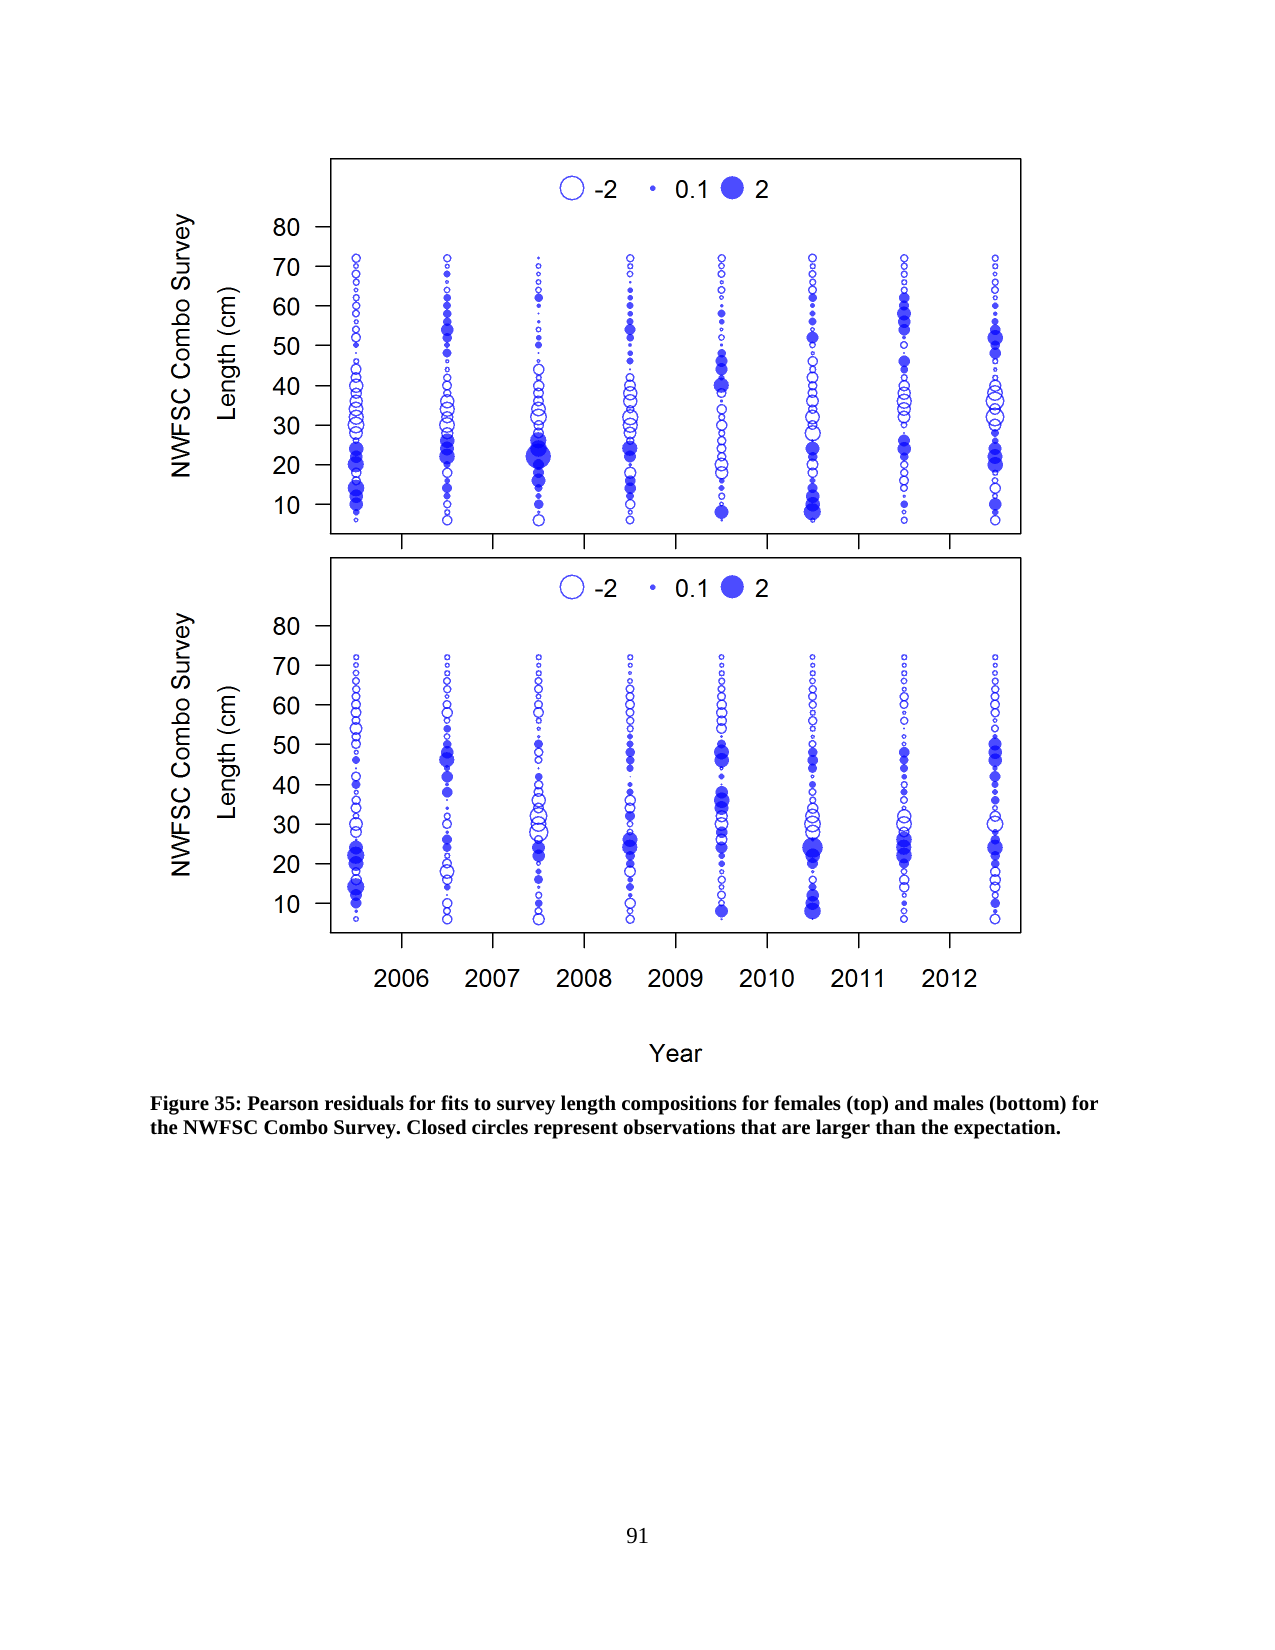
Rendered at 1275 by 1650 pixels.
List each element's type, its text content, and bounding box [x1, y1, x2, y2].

picture [150, 150, 1050, 1068]
text Figure 35: Pearson residuals for fits to survey length compositions for females (top) and males (bottom) for the NWFSC Combo Survey. Closed circles represent observations that are larger than the expectation. [150, 1091, 1125, 1139]
